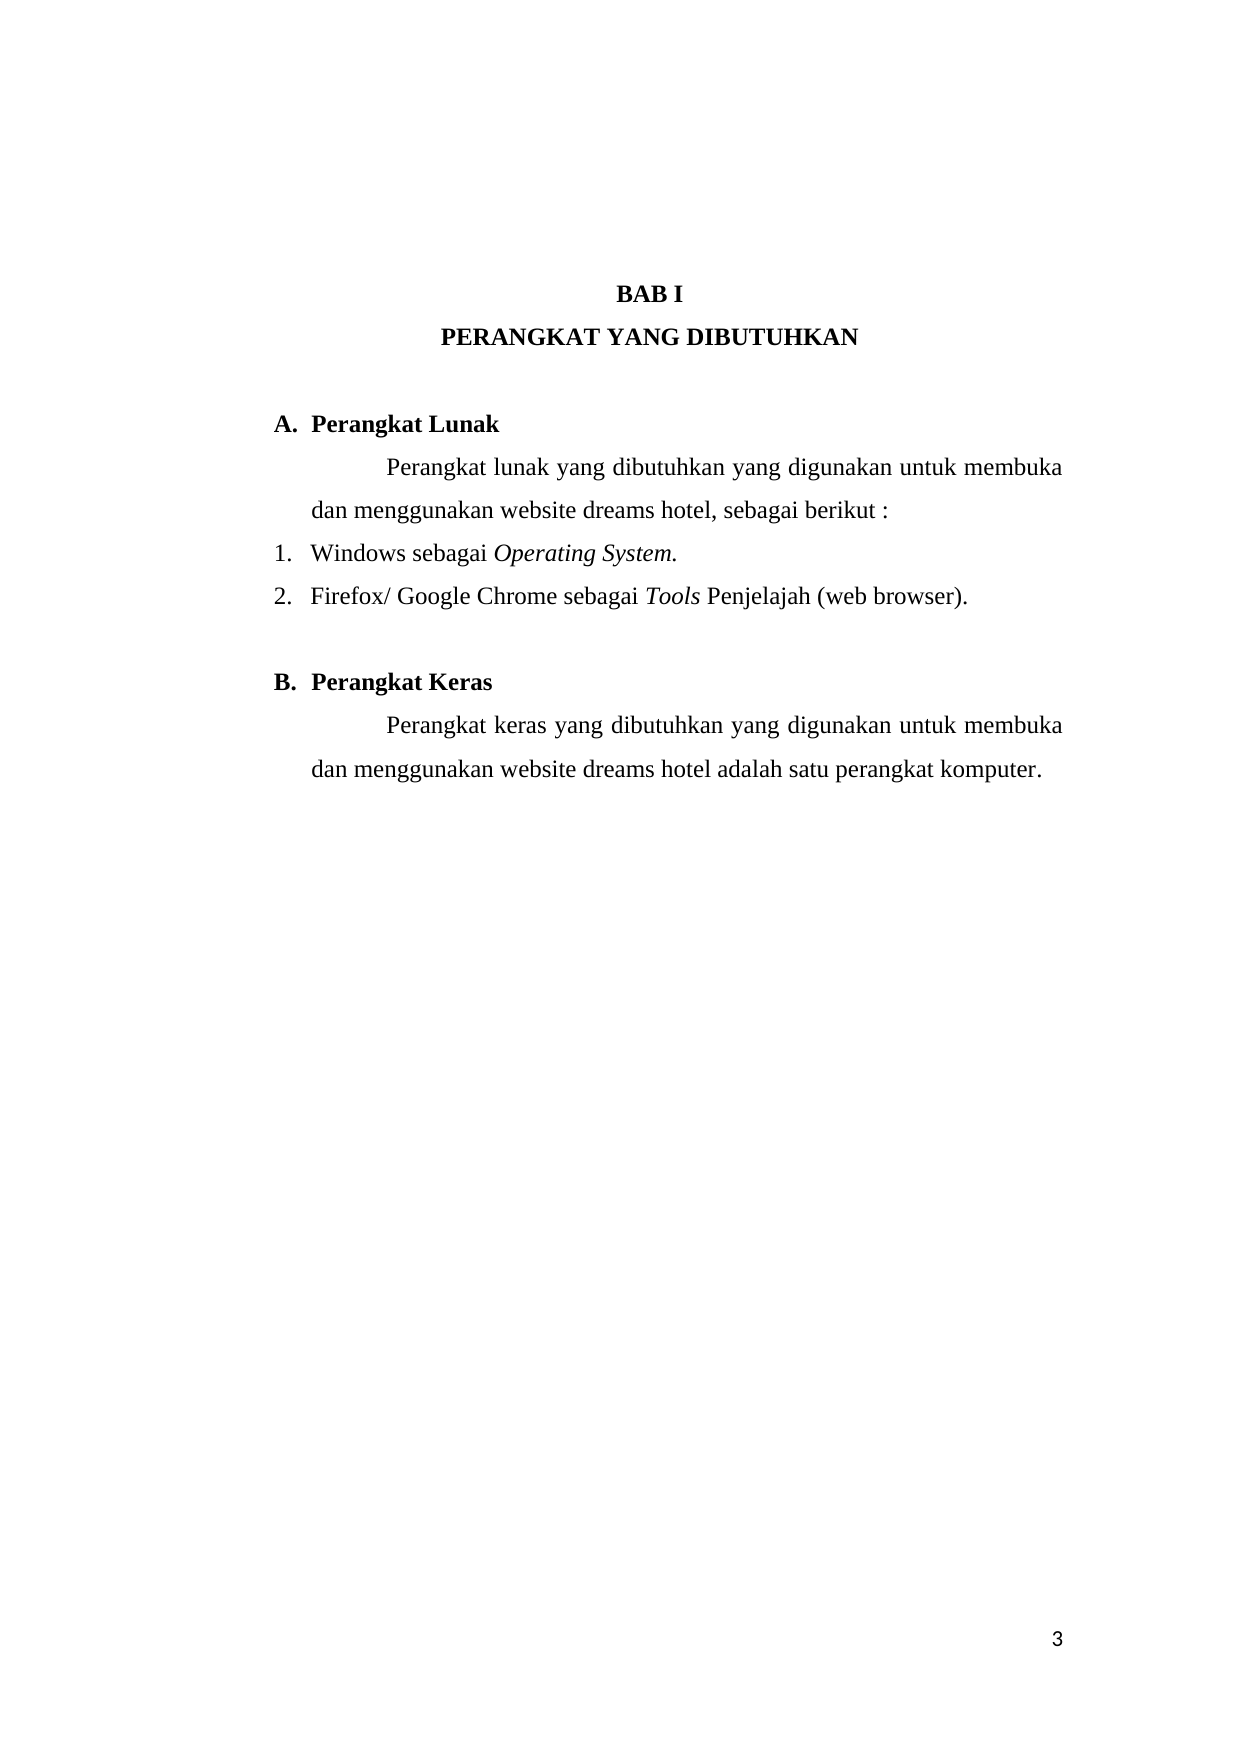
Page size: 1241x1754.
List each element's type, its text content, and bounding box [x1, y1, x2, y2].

list Perangkat Keras [274, 667, 1063, 696]
list Perangkat lunak yang dibutuhkan yang digunakan untuk membuka dan menggunakan website dreams hotel, sebagai berikut : [311, 452, 1063, 524]
list Windows sebagai Operating System. [273, 538, 1063, 567]
list Perangkat Lunak [274, 409, 1063, 437]
list PERANGKAT YANG DIBUTUHKAN [236, 322, 1063, 351]
list Firefox/ Google Chrome sebagai Tools Penjelajah (web browser). [273, 581, 1063, 610]
list Perangkat keras yang dibutuhkan yang digunakan untuk membuka dan menggunakan website dreams hotel adalah satu perangkat komputer. [311, 711, 1063, 782]
list BAB I [236, 279, 1063, 308]
